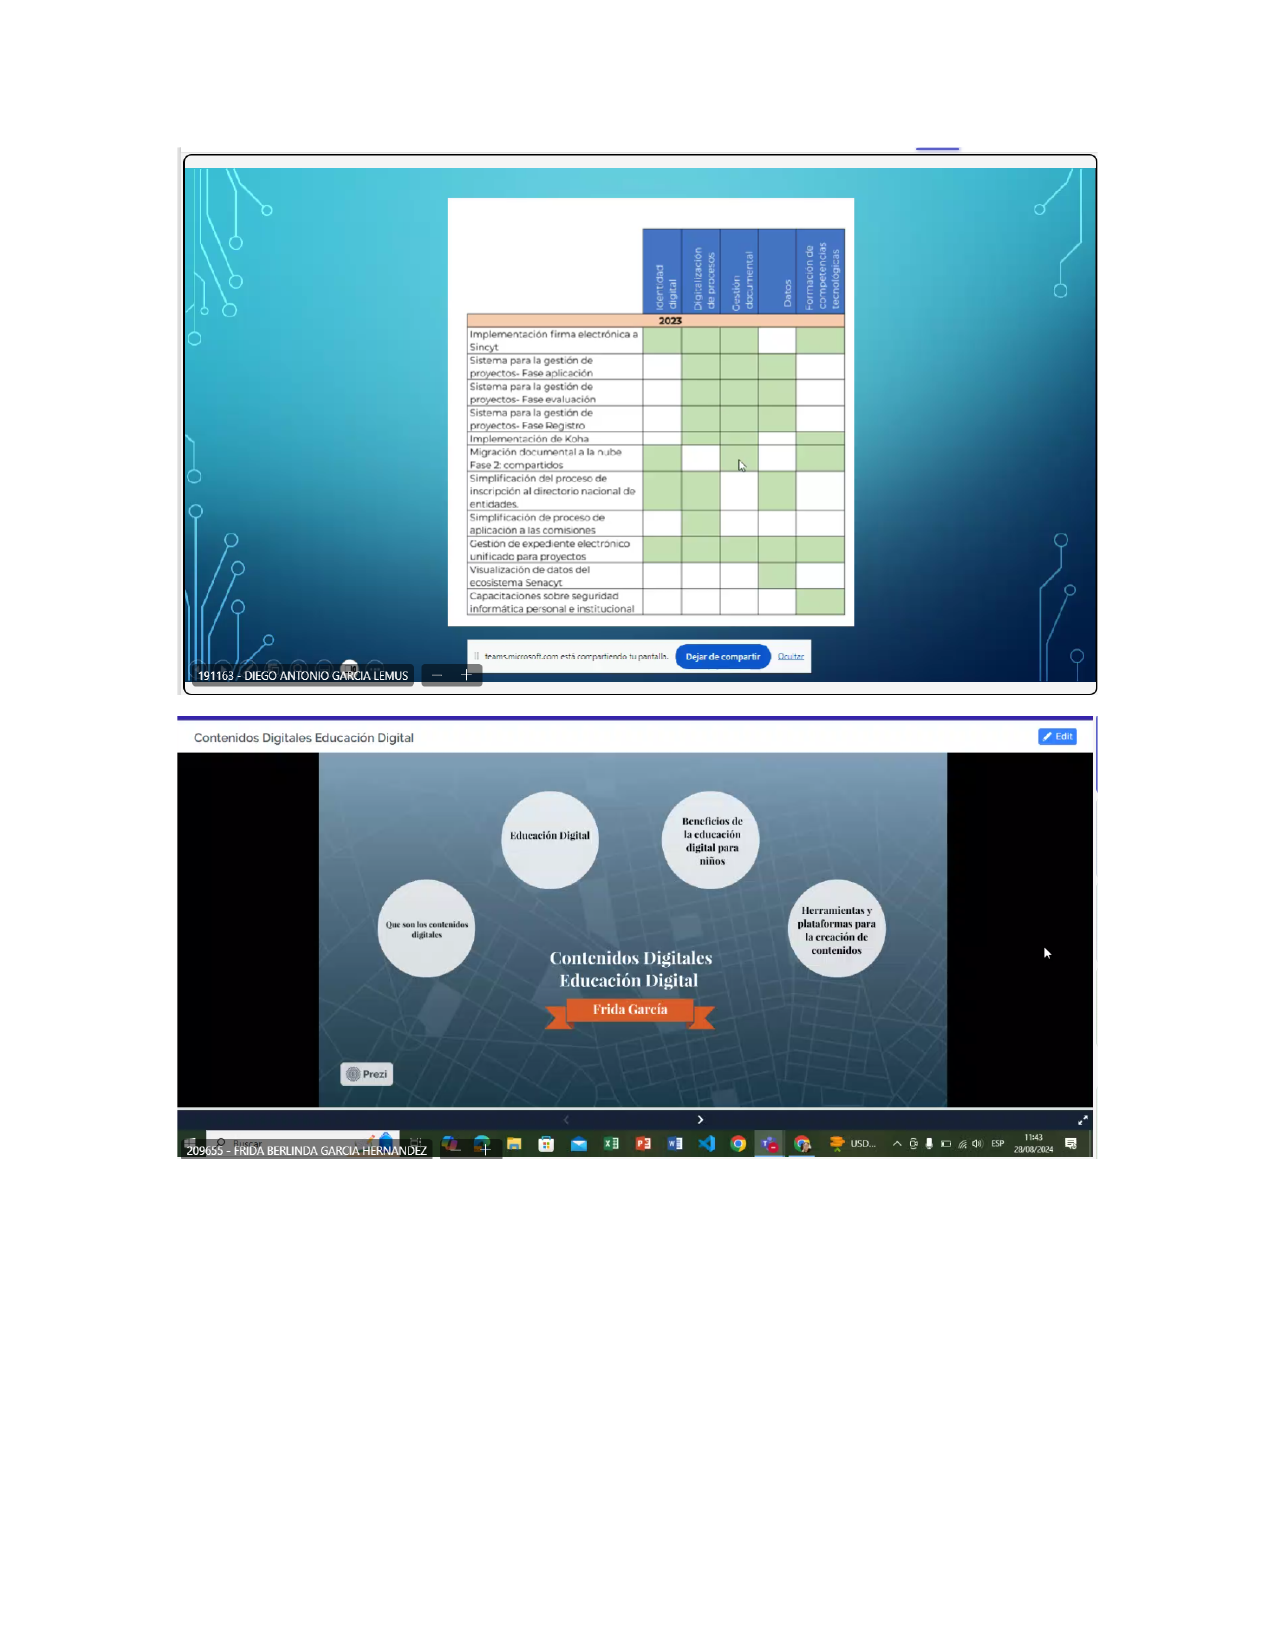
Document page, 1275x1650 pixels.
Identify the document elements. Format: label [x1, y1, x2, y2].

picture [177, 716, 1098, 1159]
picture [177, 147, 1098, 695]
